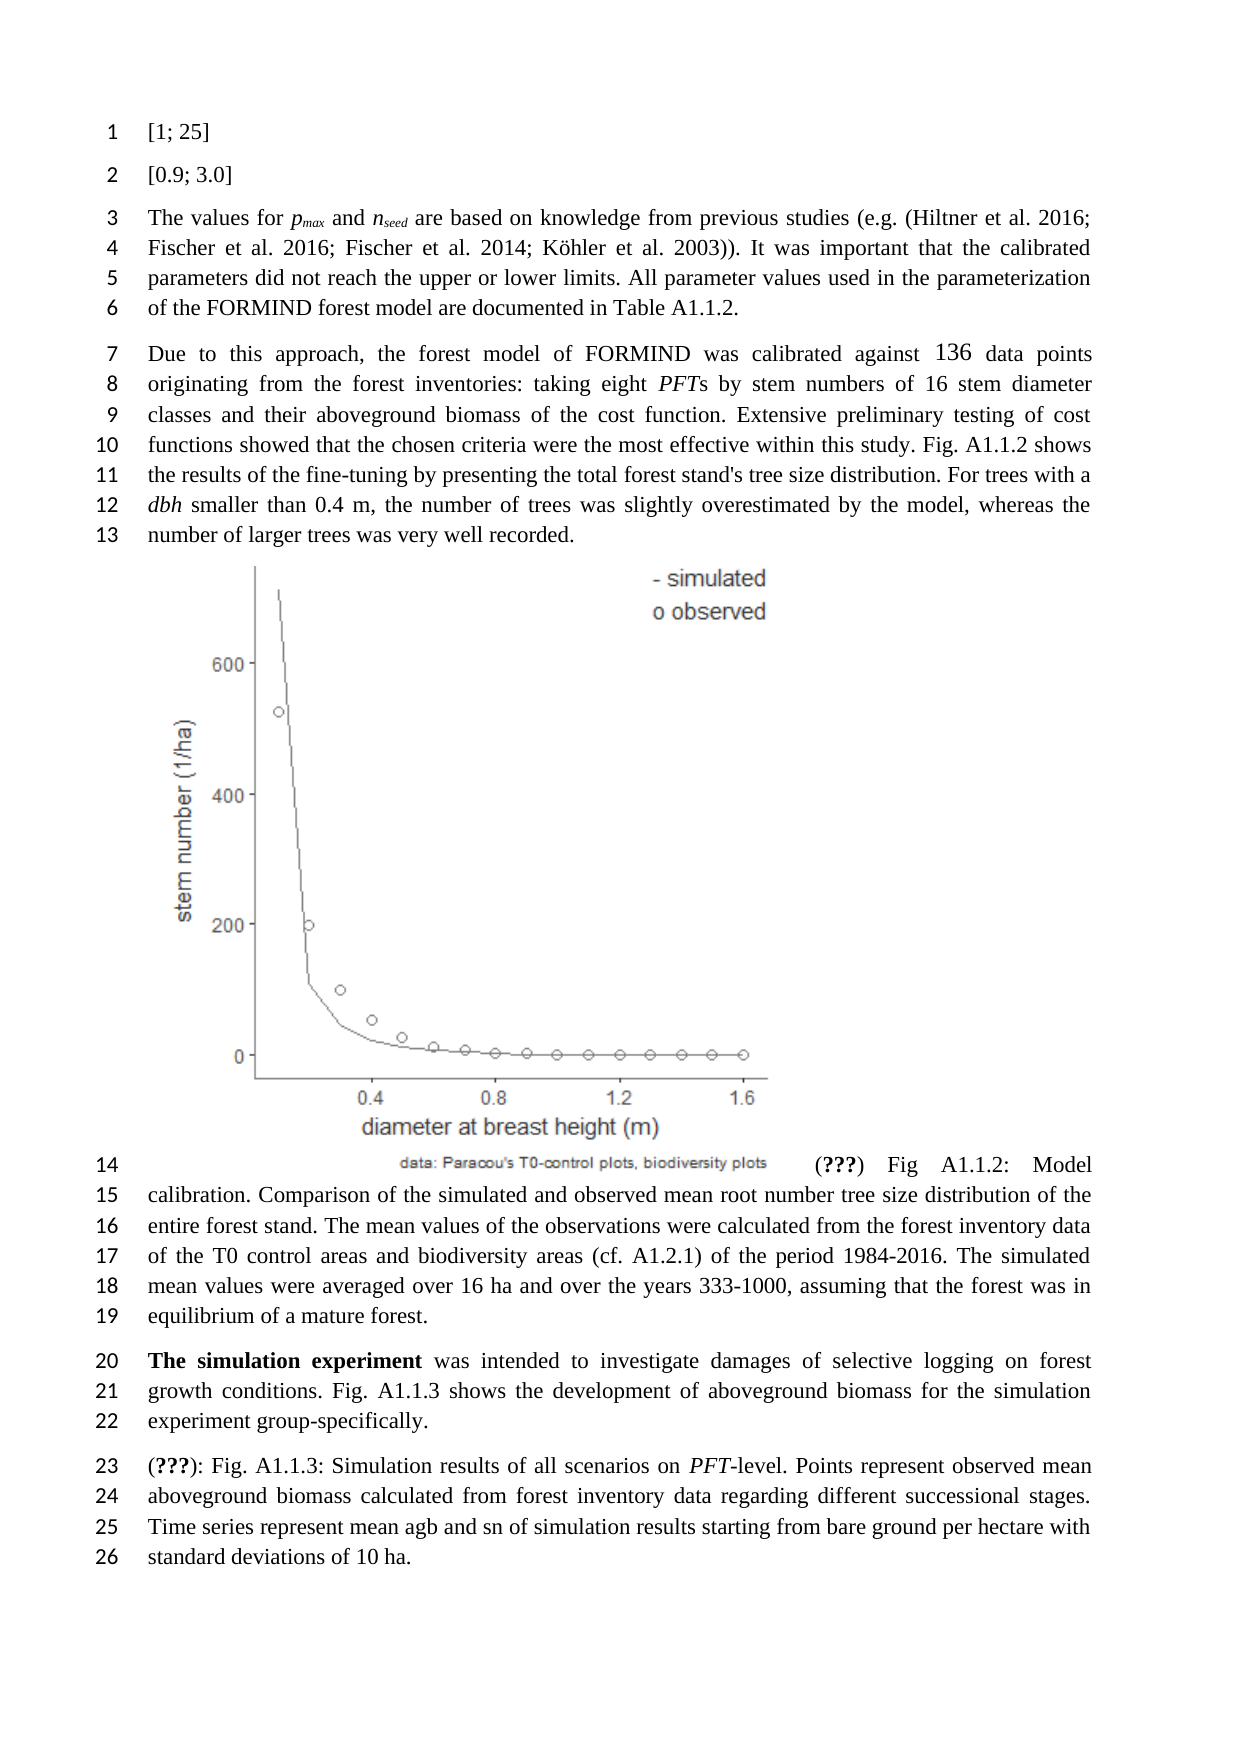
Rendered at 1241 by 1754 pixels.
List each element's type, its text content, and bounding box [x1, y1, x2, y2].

picture [166, 566, 773, 1173]
text Due to this approach, the forest model of FORMIND was calibrated against data points originating from the forest inventories: taking eight PFTs by stem numbers of 16 stem diameter classes and their aboveground biomass of the cost function. Extensive preliminary testing of cost functions showed that the chosen criteria were the most effective within this study. Fig. A1.1.2 shows the results of the fine-tuning by presenting the total forest stand's tree size distribution. For trees with a dbh smaller than 0.4 m, the number of trees was slightly overestimated by the model, whereas the number of larger trees was very well recorded. [148, 339, 1093, 548]
text The simulation experiment was intended to investigate damages of selective logging on forest growth conditions. Fig. A1.1.3 shows the development of aboveground biomass for the simulation experiment group-specifically. [148, 1347, 1093, 1434]
text (???): Fig. A1.1.3: Simulation results of all scenarios on PFT-level. Points represent observed mean aboveground biomass calculated from forest inventory data regarding different successional stages. Time series represent mean agb and sn of simulation results starting from bare ground per hectare with standard deviations of 10 ha. [148, 1452, 1093, 1569]
text The values for pmax and nseed are based on knowledge from previous studies (e.g. (Hiltner et al. 2016; Fischer et al. 2016; Fischer et al. 2014; Köhler et al. 2003)). It was important that the calibrated parameters did not reach the upper or lower limits. All parameter values used in the parameterization of the FORMIND forest model are documented in Table A1.1.2. [148, 203, 1093, 321]
